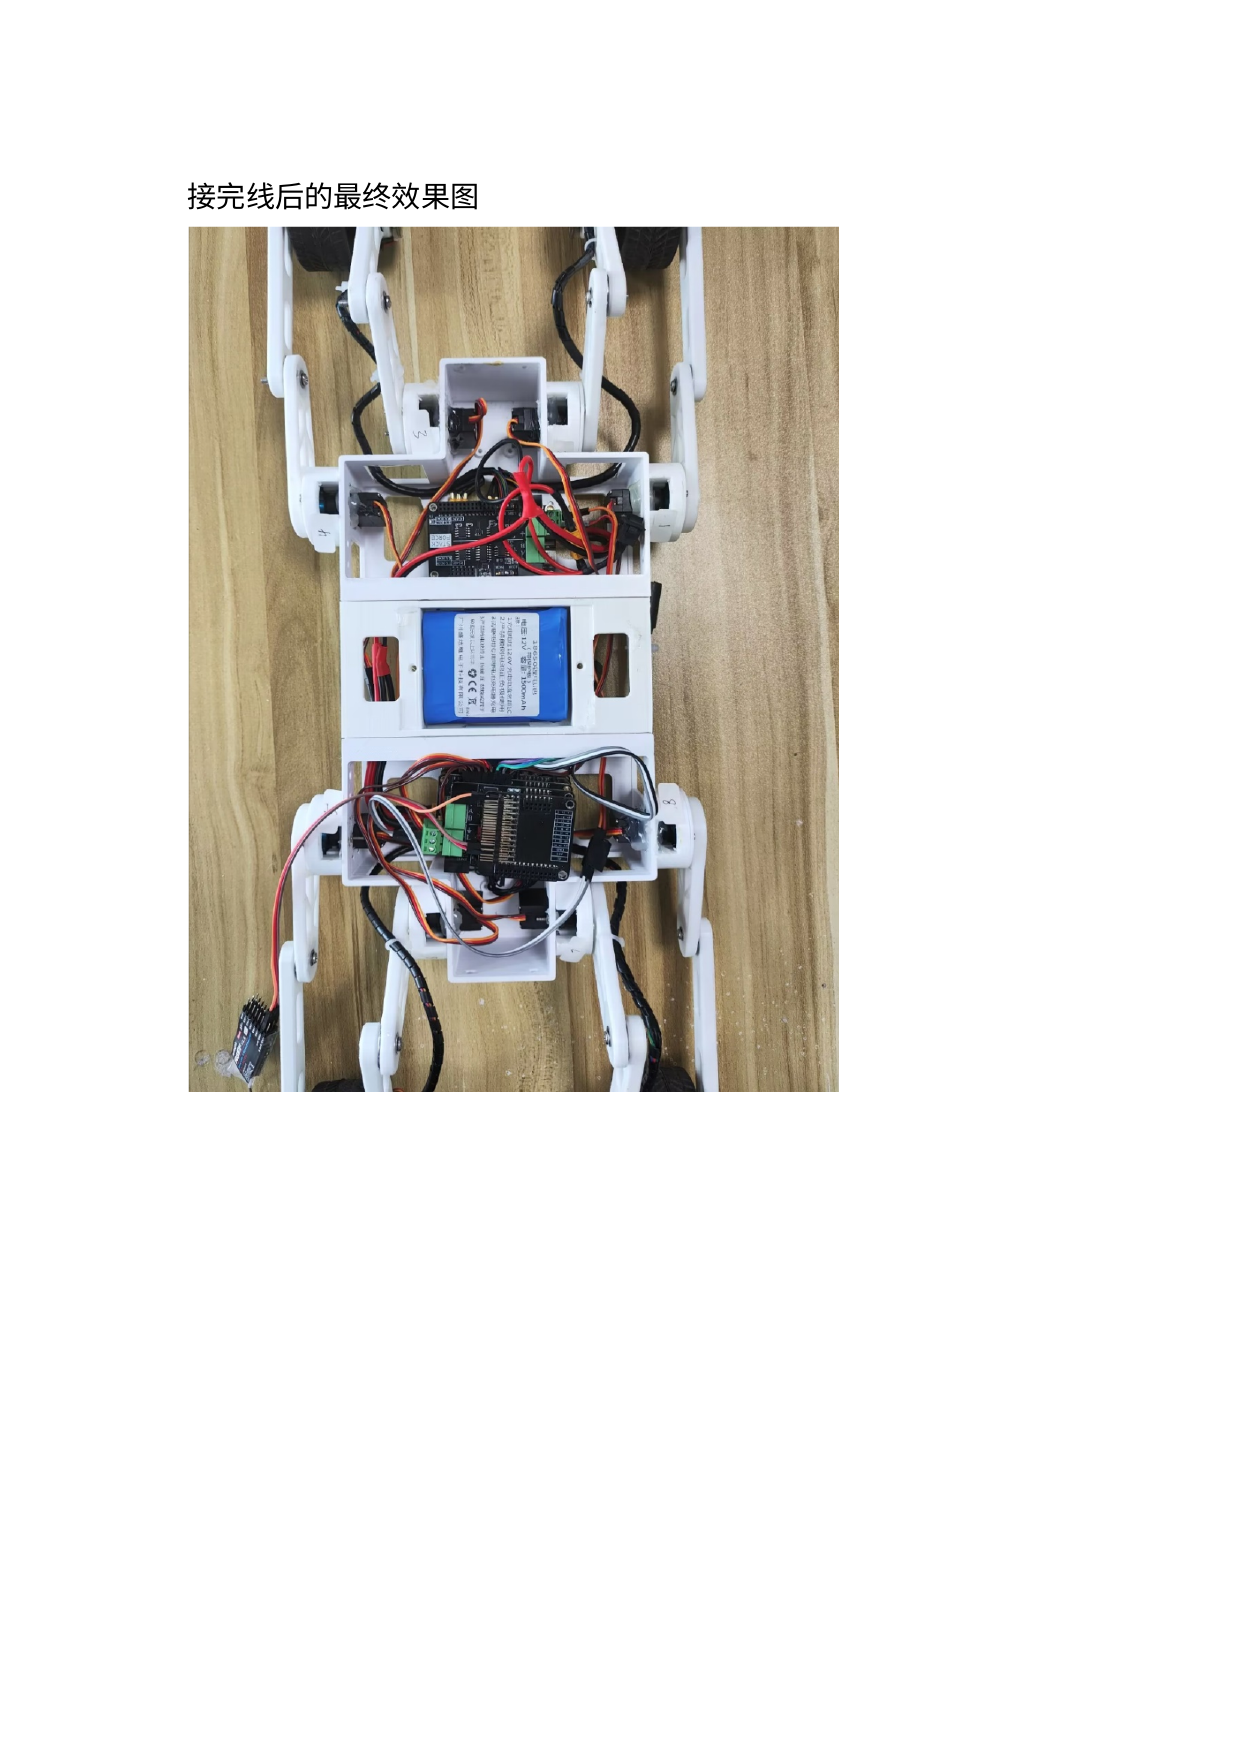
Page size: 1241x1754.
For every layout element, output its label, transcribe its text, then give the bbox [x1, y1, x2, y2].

text 接完线后的最终效果图 [187, 162, 1053, 227]
picture [189, 228, 839, 1091]
